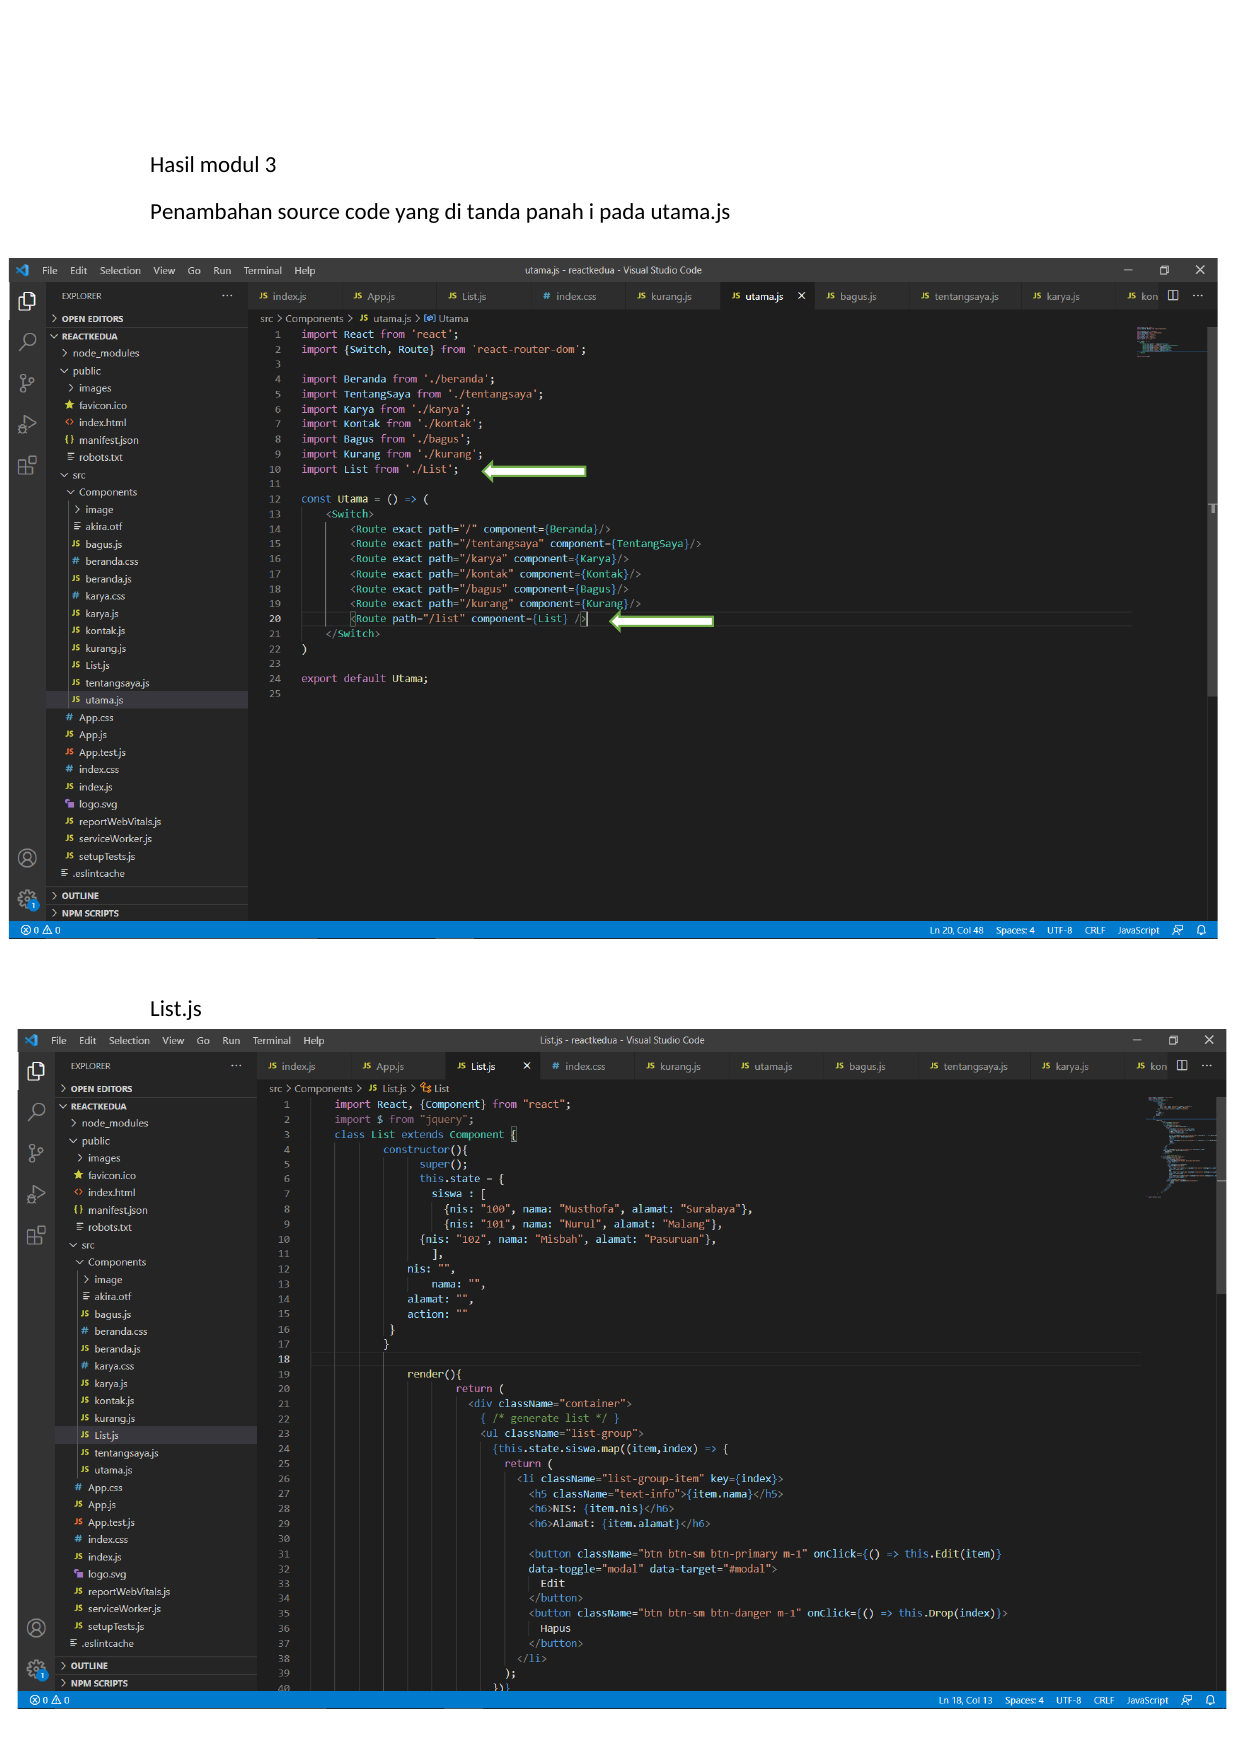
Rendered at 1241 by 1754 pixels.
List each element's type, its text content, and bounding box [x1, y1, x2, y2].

text Hasil modul 3 [150, 150, 1090, 178]
text List.js [150, 994, 1090, 1022]
picture [17, 1029, 1227, 1709]
picture [8, 258, 1218, 939]
text Penambahan source code yang di tanda panah i pada utama.js [150, 197, 1090, 225]
